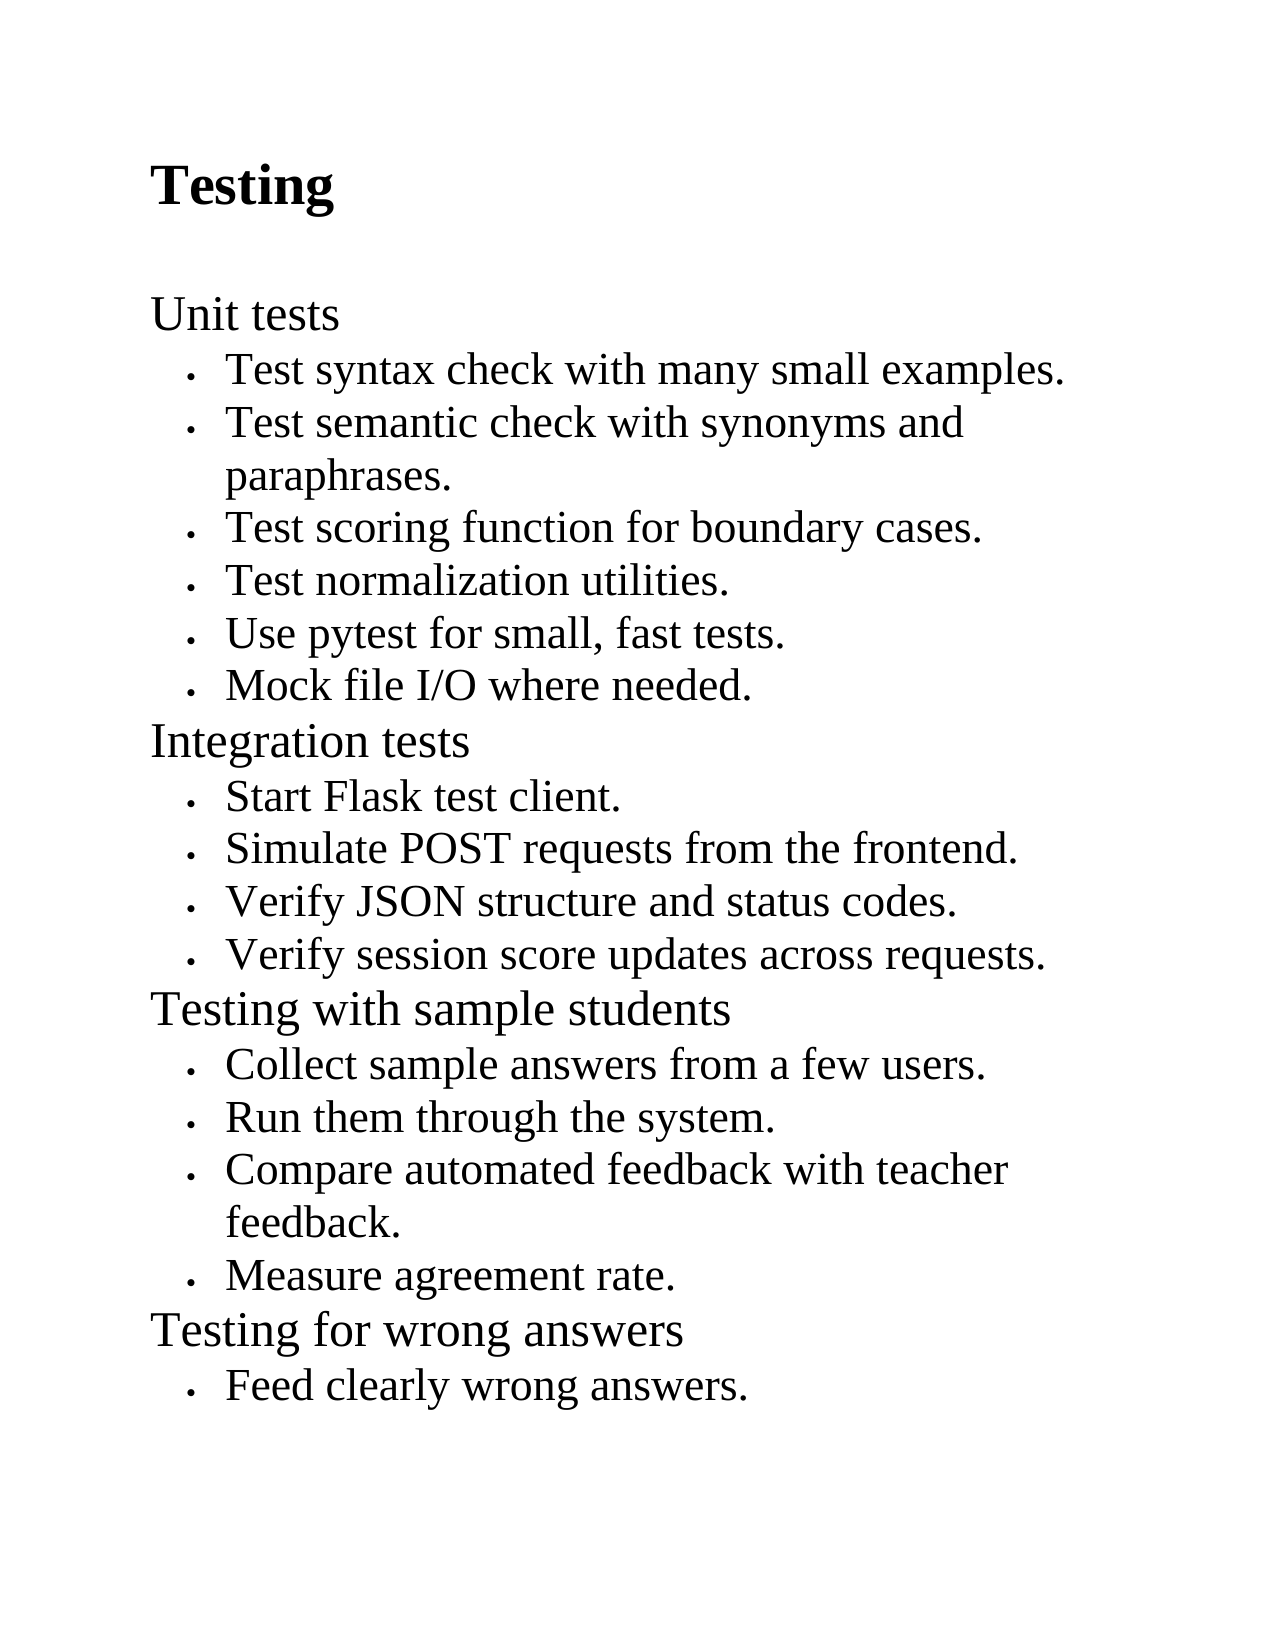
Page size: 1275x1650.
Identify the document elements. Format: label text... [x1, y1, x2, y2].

list Verify session score updates across requests. [187, 926, 1125, 979]
list Test scoring function for boundary cases. [187, 500, 1125, 552]
text Testing with sample students [150, 979, 1125, 1036]
list Measure agreement rate. [187, 1247, 1125, 1300]
list Test normalization utilities. [187, 552, 1125, 605]
list Verify JSON structure and status codes. [187, 873, 1125, 926]
list Compare automated feedback with teacher feedback. [187, 1142, 1125, 1247]
list Test syntax check with many small examples. [187, 342, 1125, 394]
text Testing [150, 150, 1125, 217]
list Start Flask test client. [187, 768, 1125, 821]
list Run them through the system. [187, 1089, 1125, 1142]
list Simulate POST requests from the frontend. [187, 821, 1125, 873]
list Mock file I/O where needed. [187, 658, 1125, 711]
list Collect sample answers from a few users. [187, 1036, 1125, 1089]
list Test semantic check with synonyms and paraphrases. [187, 394, 1125, 500]
list Use pytest for small, fast tests. [187, 605, 1125, 658]
text Unit tests [150, 284, 1125, 342]
text Testing for wrong answers [150, 1300, 1125, 1357]
list Feed clearly wrong answers. [187, 1357, 1125, 1410]
text Integration tests [150, 711, 1125, 768]
